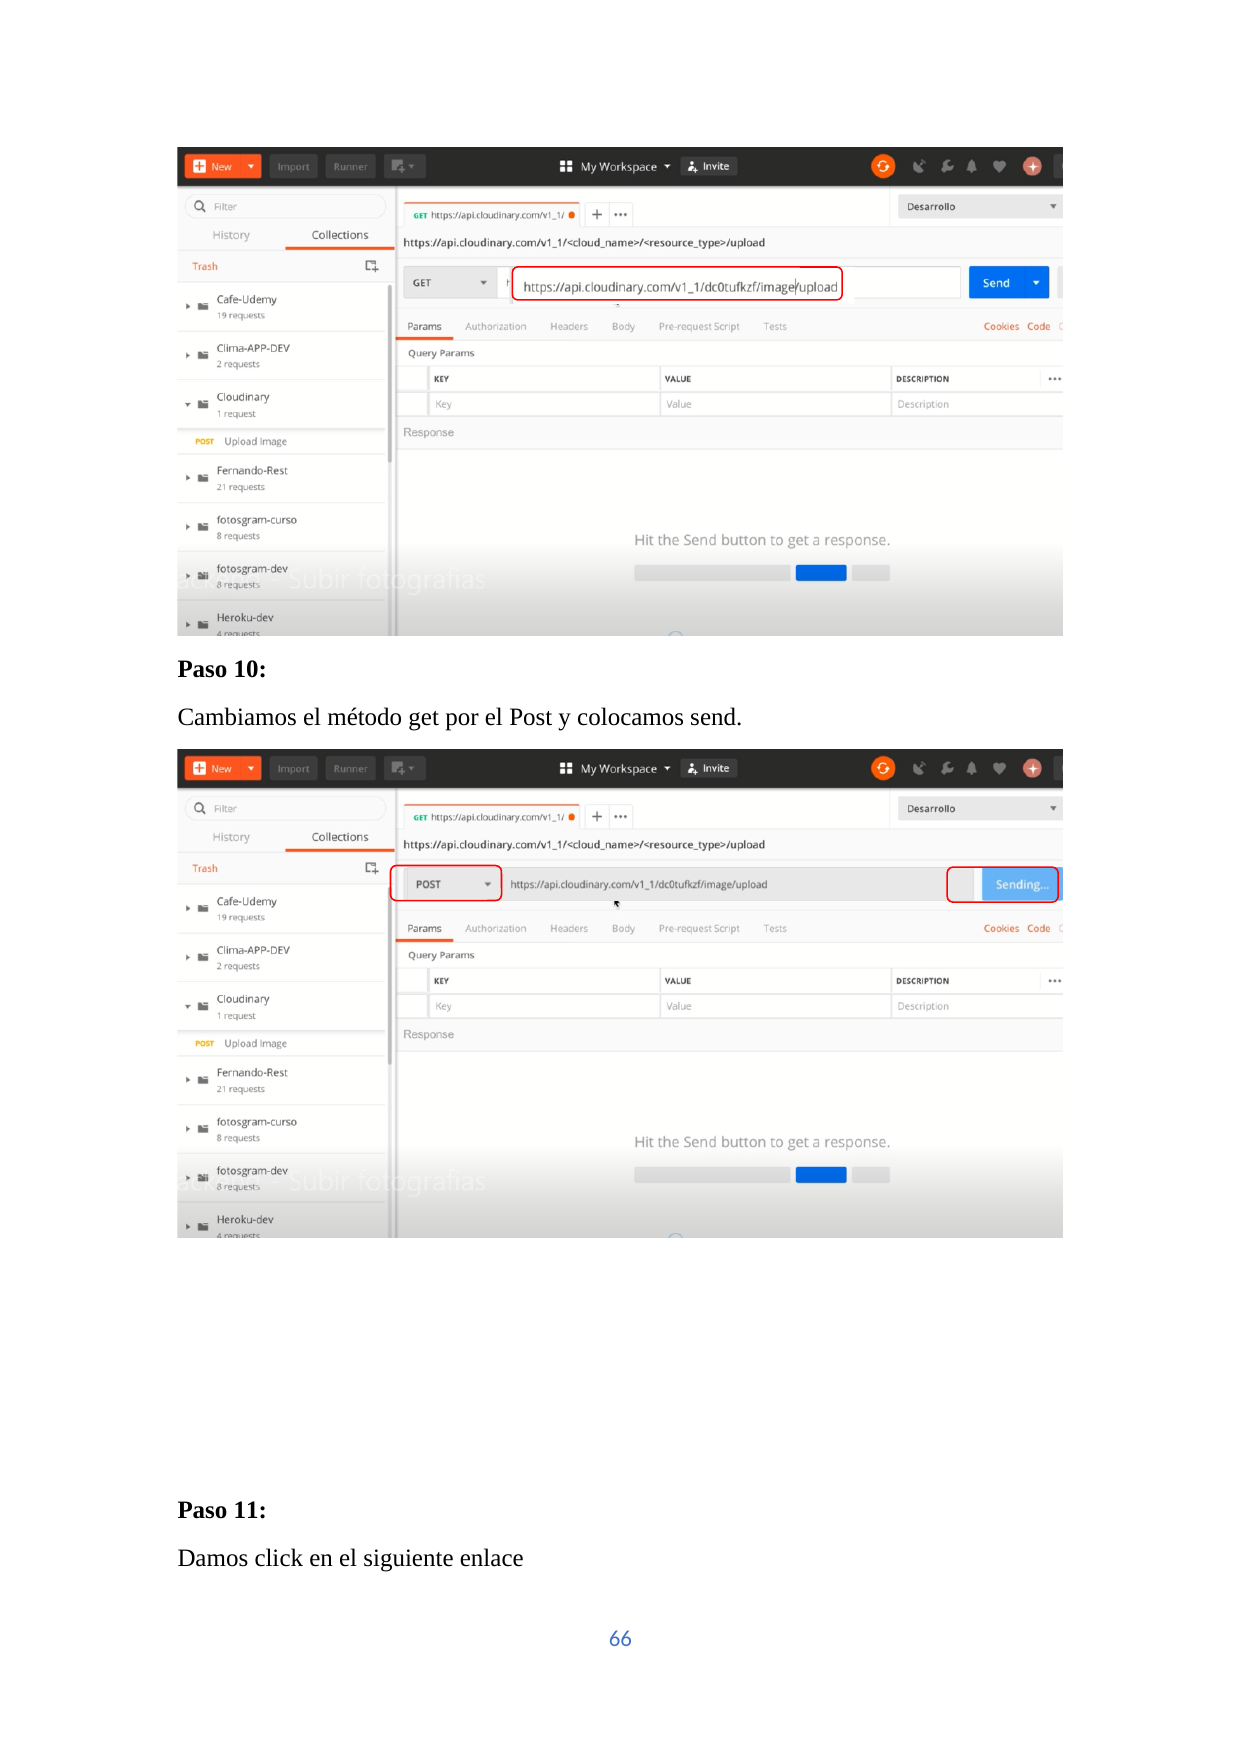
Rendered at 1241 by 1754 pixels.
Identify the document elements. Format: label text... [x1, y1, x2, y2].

picture [177, 749, 1063, 1238]
text Damos click en el siguiente enlace [177, 1543, 1063, 1571]
text Paso 10: [177, 654, 1063, 683]
text Cambiamos el método get por el Post y colocamos send. [177, 702, 1063, 731]
text Paso 11: [177, 1495, 1063, 1524]
picture [177, 147, 1063, 636]
